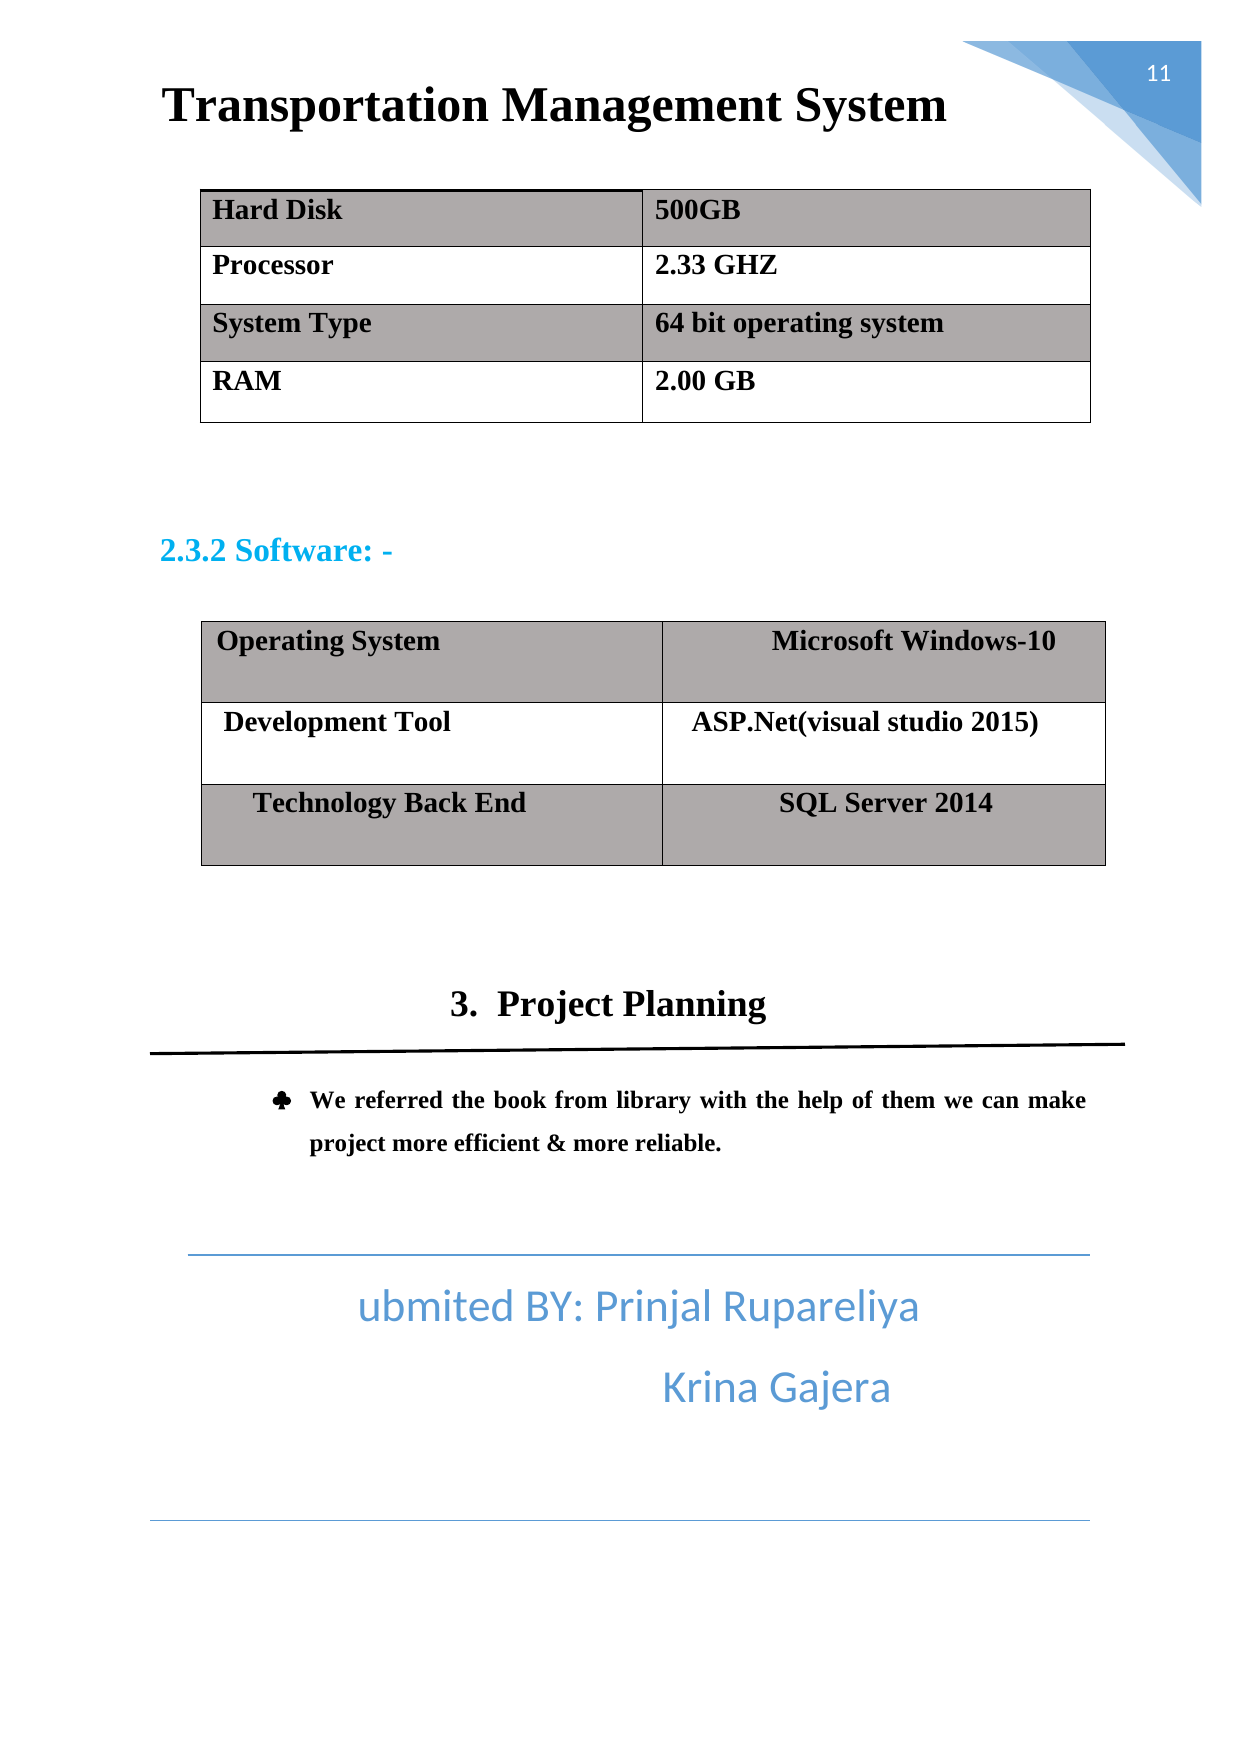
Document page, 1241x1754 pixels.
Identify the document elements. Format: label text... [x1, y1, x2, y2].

table_cell 64 bit operating system [643, 305, 1090, 361]
subtitle 2.3.2 Software: - [151, 530, 1090, 569]
list We referred the book from library with the help of them we can make project more efficient & more reliable. [272, 1086, 1087, 1157]
table_header Hard Disk [201, 192, 642, 246]
table_cell System Type [201, 305, 642, 361]
table_cell 2.33 GHZ [643, 247, 1090, 304]
table_cell RAM [201, 362, 642, 422]
table_header Microsoft Windows-10 [663, 622, 1105, 702]
table_cell SQL Server 2014 [663, 785, 1105, 865]
text 3. Project Planning [450, 981, 1090, 1024]
table_cell 2.00 GB [643, 362, 1090, 422]
table_header Operating System [202, 622, 662, 702]
table_cell ASP.Net(visual studio 2015) [663, 703, 1105, 784]
picture [962, 41, 1202, 207]
table_cell Development Tool [202, 703, 662, 784]
table_cell Processor [201, 247, 642, 304]
table_header 500GB [643, 190, 1090, 246]
table_cell Technology Back End [202, 785, 662, 865]
